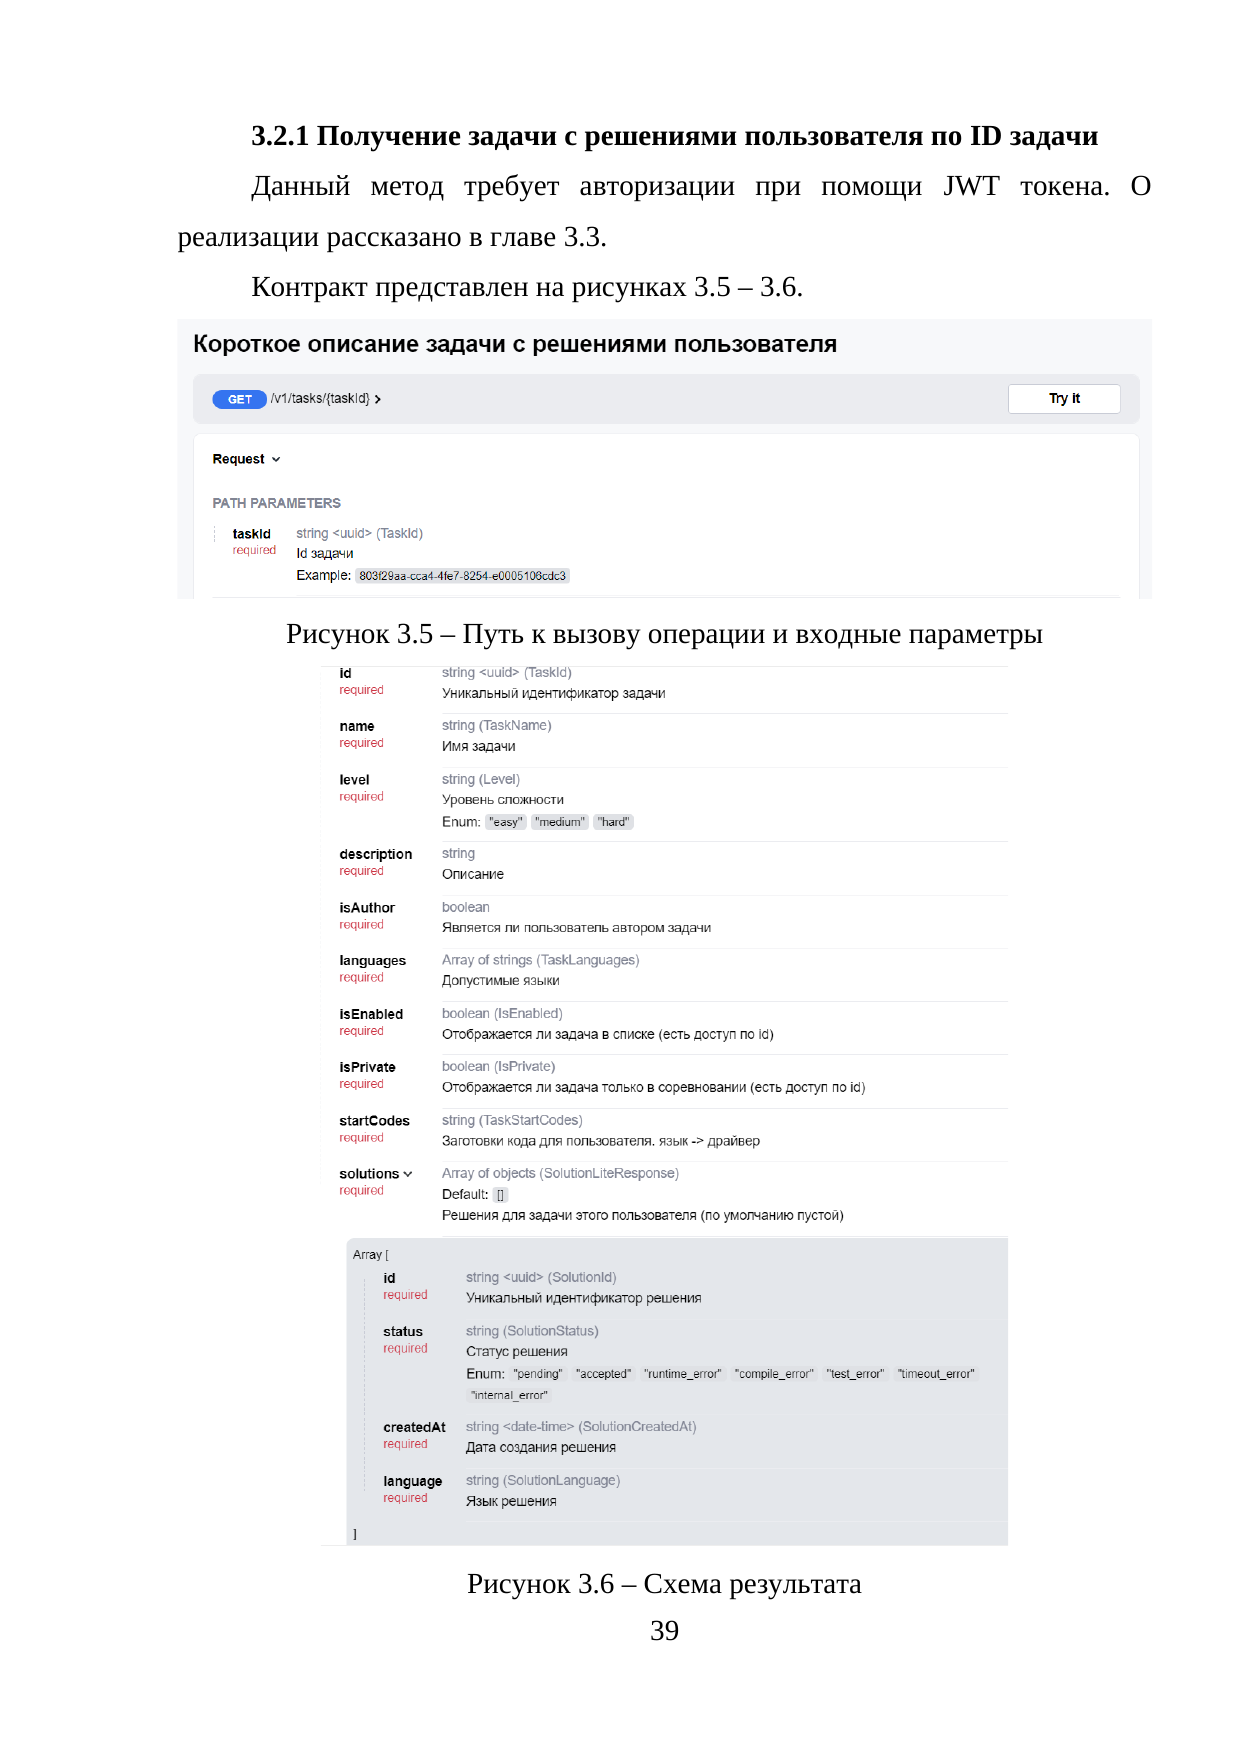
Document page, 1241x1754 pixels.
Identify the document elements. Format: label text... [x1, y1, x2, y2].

subtitle 3.2.1 Получение задачи с решениями пользователя по ID задачи [177, 118, 1152, 152]
text Данный метод требует авторизации при помощи JWT токена. О реализации рассказано в главе 3.3. [177, 168, 1152, 252]
text Рисунок 3.5 – Путь к вызову операции и входные параметры [177, 616, 1152, 649]
text Контракт представлен на рисунках 3.5 – 3.6. [177, 269, 1152, 303]
picture [320, 666, 1009, 1549]
text Рисунок 3.6 – Схема результата [177, 1566, 1152, 1599]
picture [177, 319, 1153, 599]
